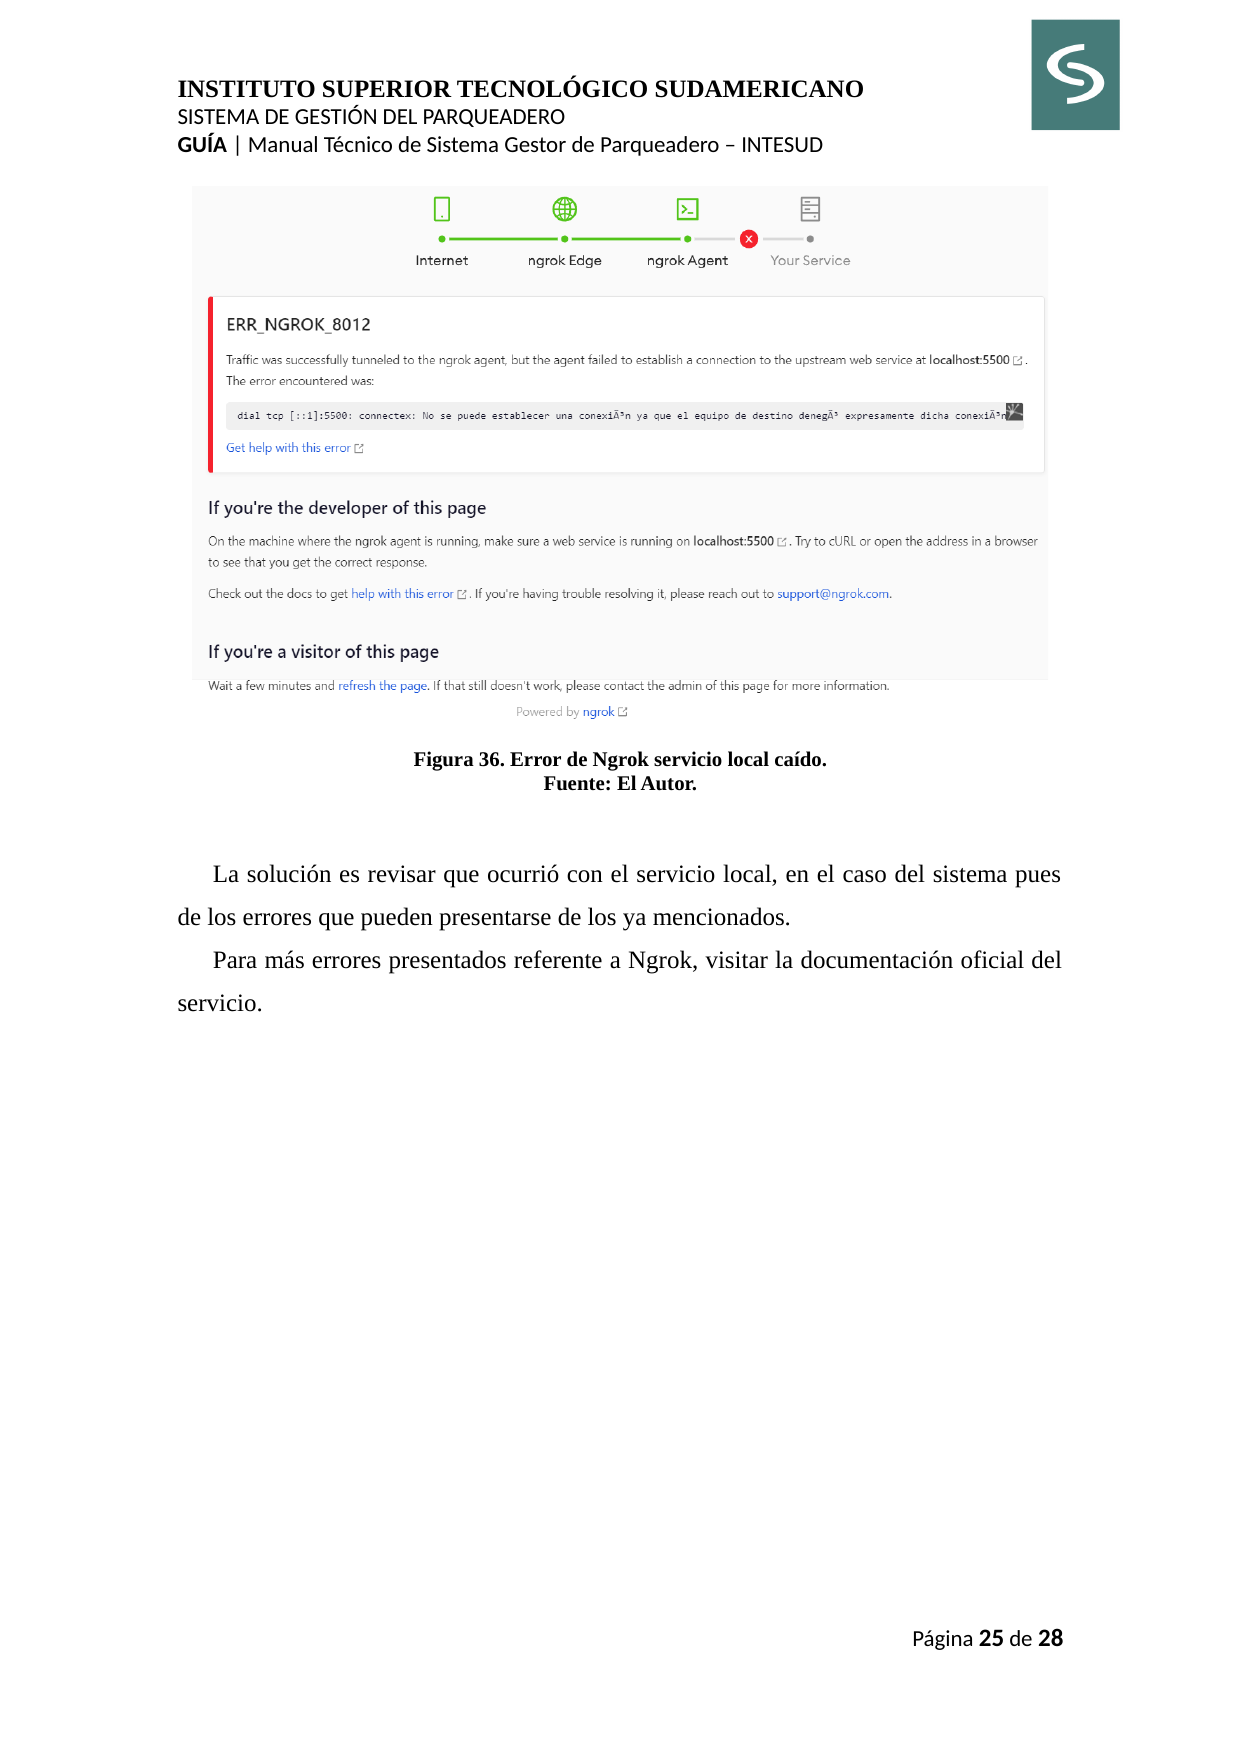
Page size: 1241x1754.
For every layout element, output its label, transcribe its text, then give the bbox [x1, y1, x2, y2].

text Figura 36. Error de Ngrok servicio local caído. [177, 747, 1063, 771]
picture [192, 186, 1049, 733]
text La solución es revisar que ocurrió con el servicio local, en el caso del sistema pues de los errores que pueden presentarse de los ya mencionados. [177, 859, 1063, 931]
picture [1028, 18, 1123, 132]
text Fuente: El Autor. [177, 771, 1063, 795]
text Para más errores presentados referente a Ngrok, visitar la documentación oficial del servicio. [177, 945, 1063, 1017]
